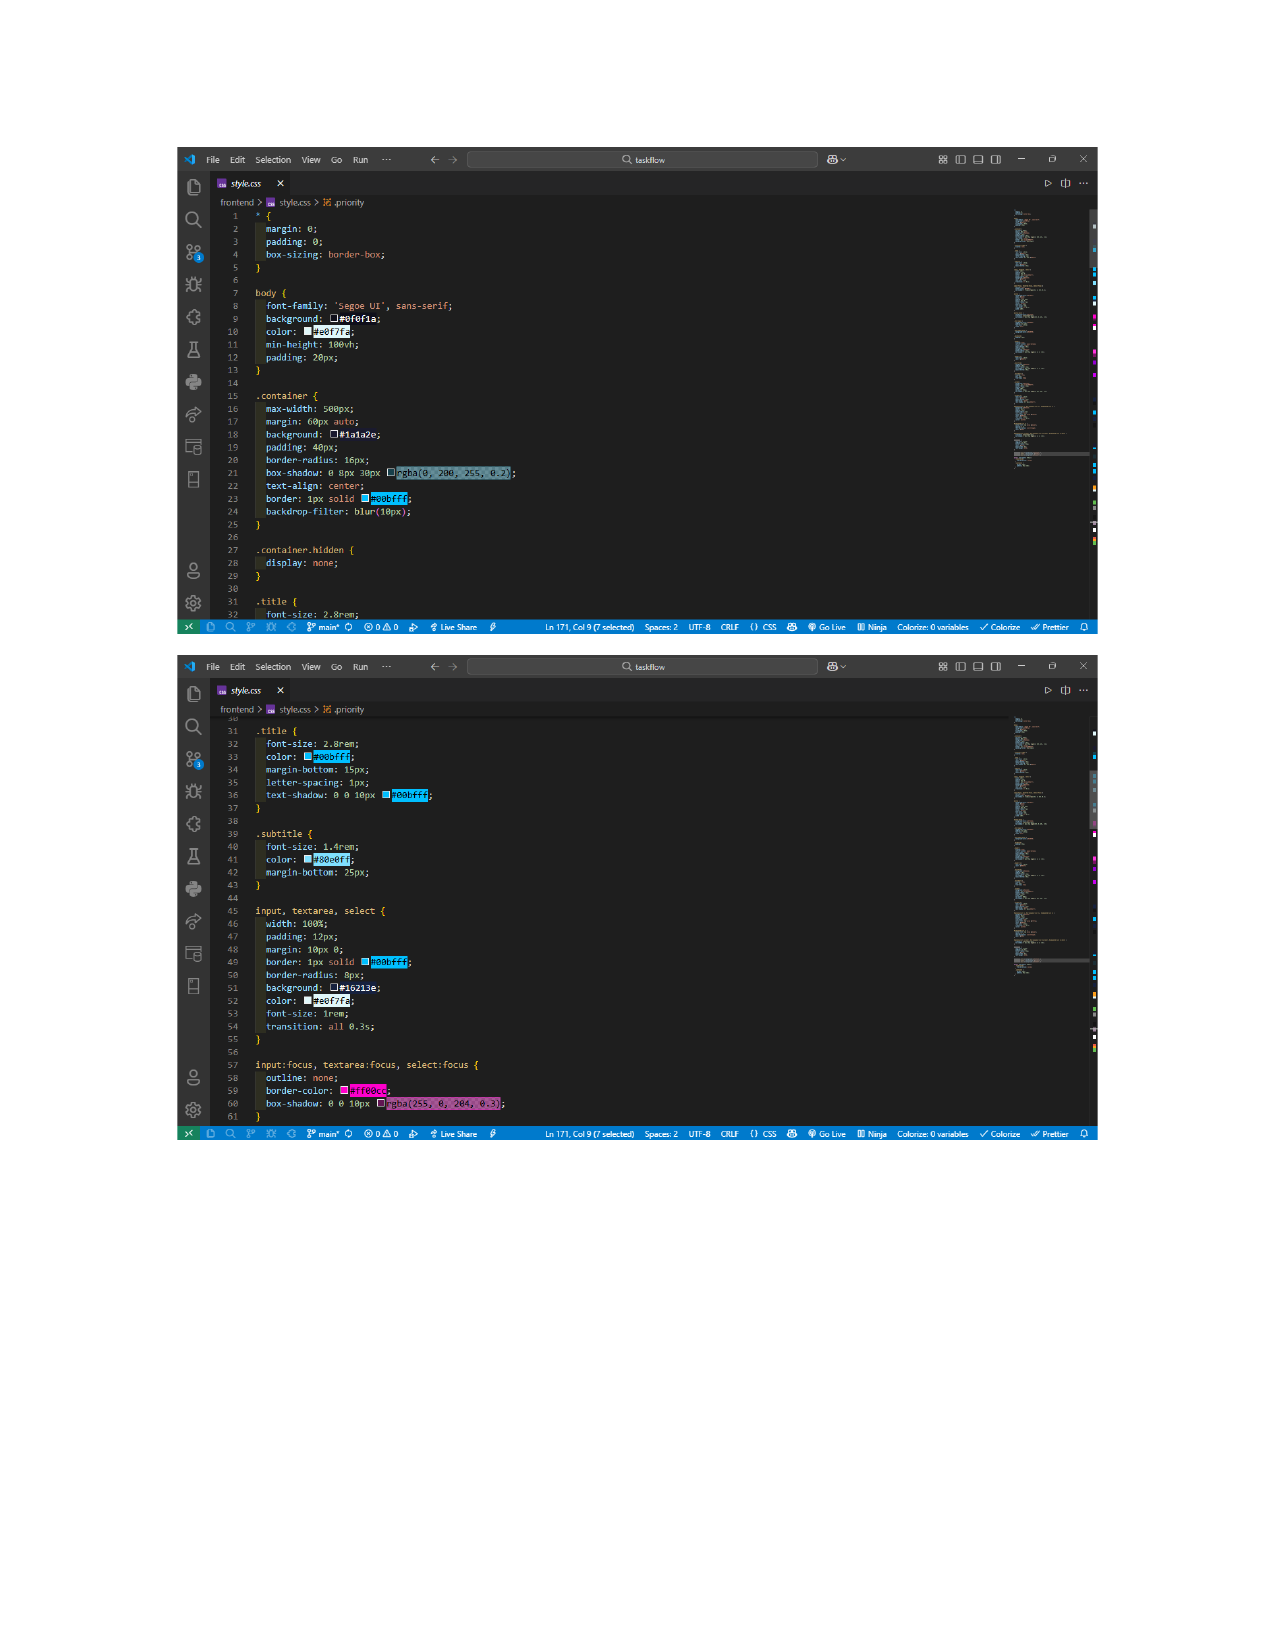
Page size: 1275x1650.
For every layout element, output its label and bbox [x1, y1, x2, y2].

picture [177, 147, 1098, 634]
picture [177, 655, 1098, 1140]
